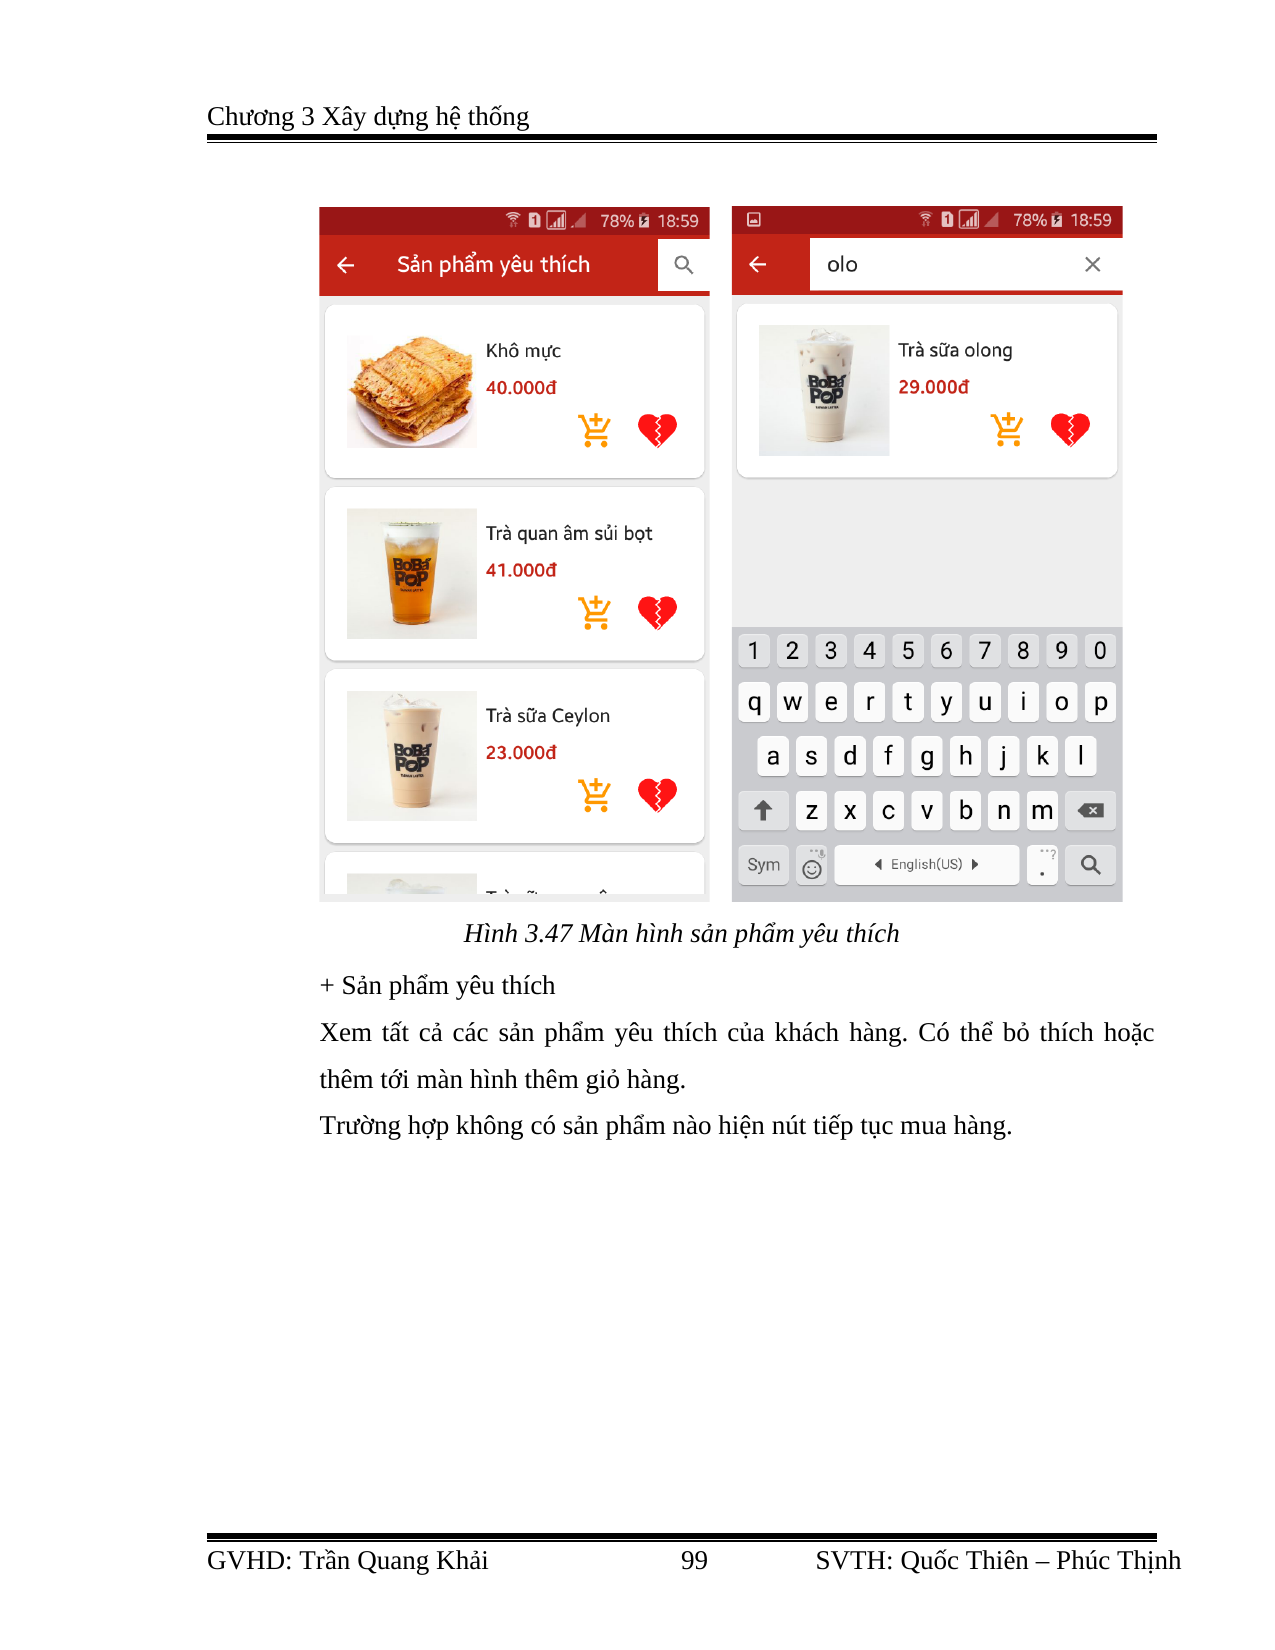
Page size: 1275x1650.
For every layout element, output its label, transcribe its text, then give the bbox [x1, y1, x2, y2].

list Xem tất cả các sản phẩm yêu thích của khách hàng. Có thể bỏ thích hoặc thêm tới màn hình thêm giỏ hàng. [319, 1016, 1157, 1094]
list + Sản phẩm yêu thích [319, 969, 1157, 1001]
picture [731, 206, 1123, 902]
picture [319, 207, 710, 902]
list Trường hợp không có sản phẩm nào hiện nút tiếp tục mua hàng. [319, 1109, 1157, 1141]
